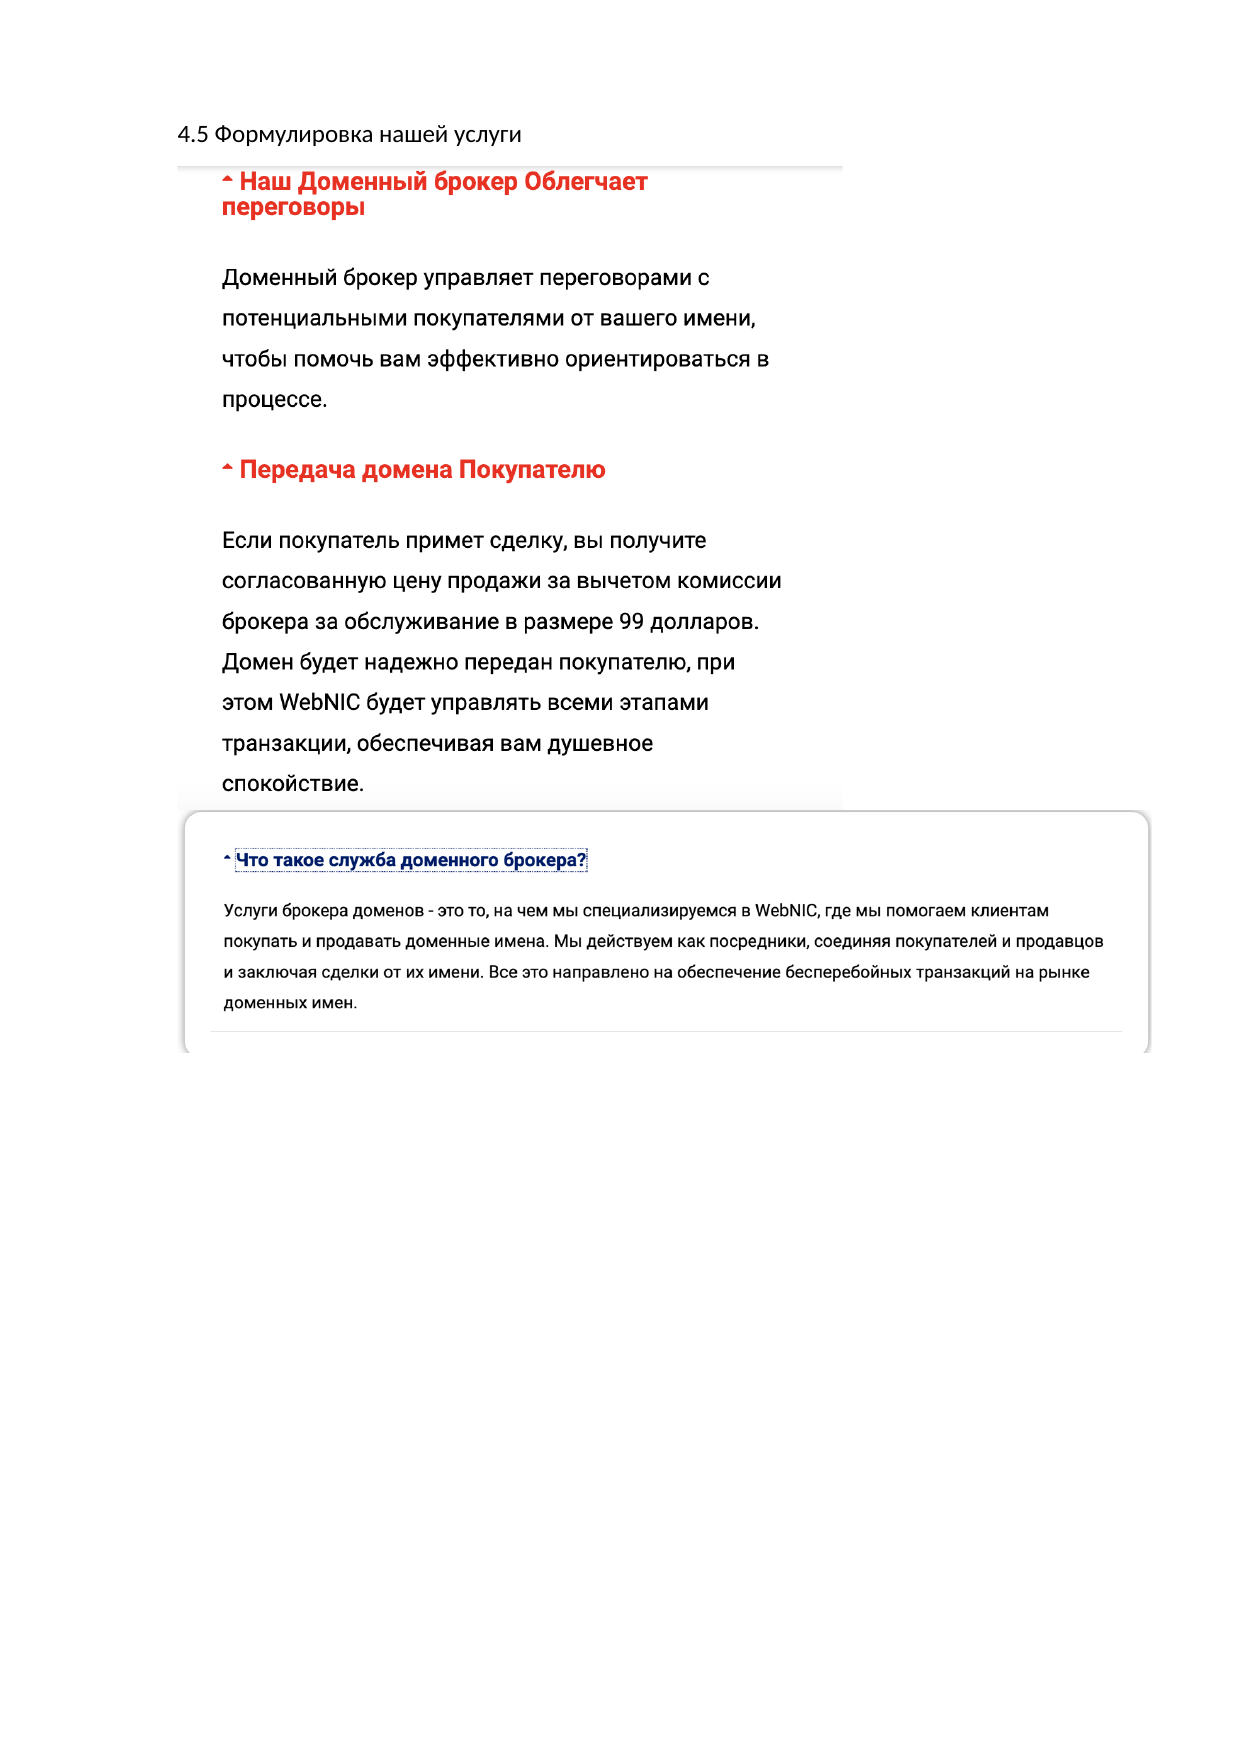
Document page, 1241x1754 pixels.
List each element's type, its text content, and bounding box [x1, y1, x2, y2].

text 4.5 Формулировка нашей услуги [177, 118, 1152, 149]
picture [177, 148, 1152, 1053]
